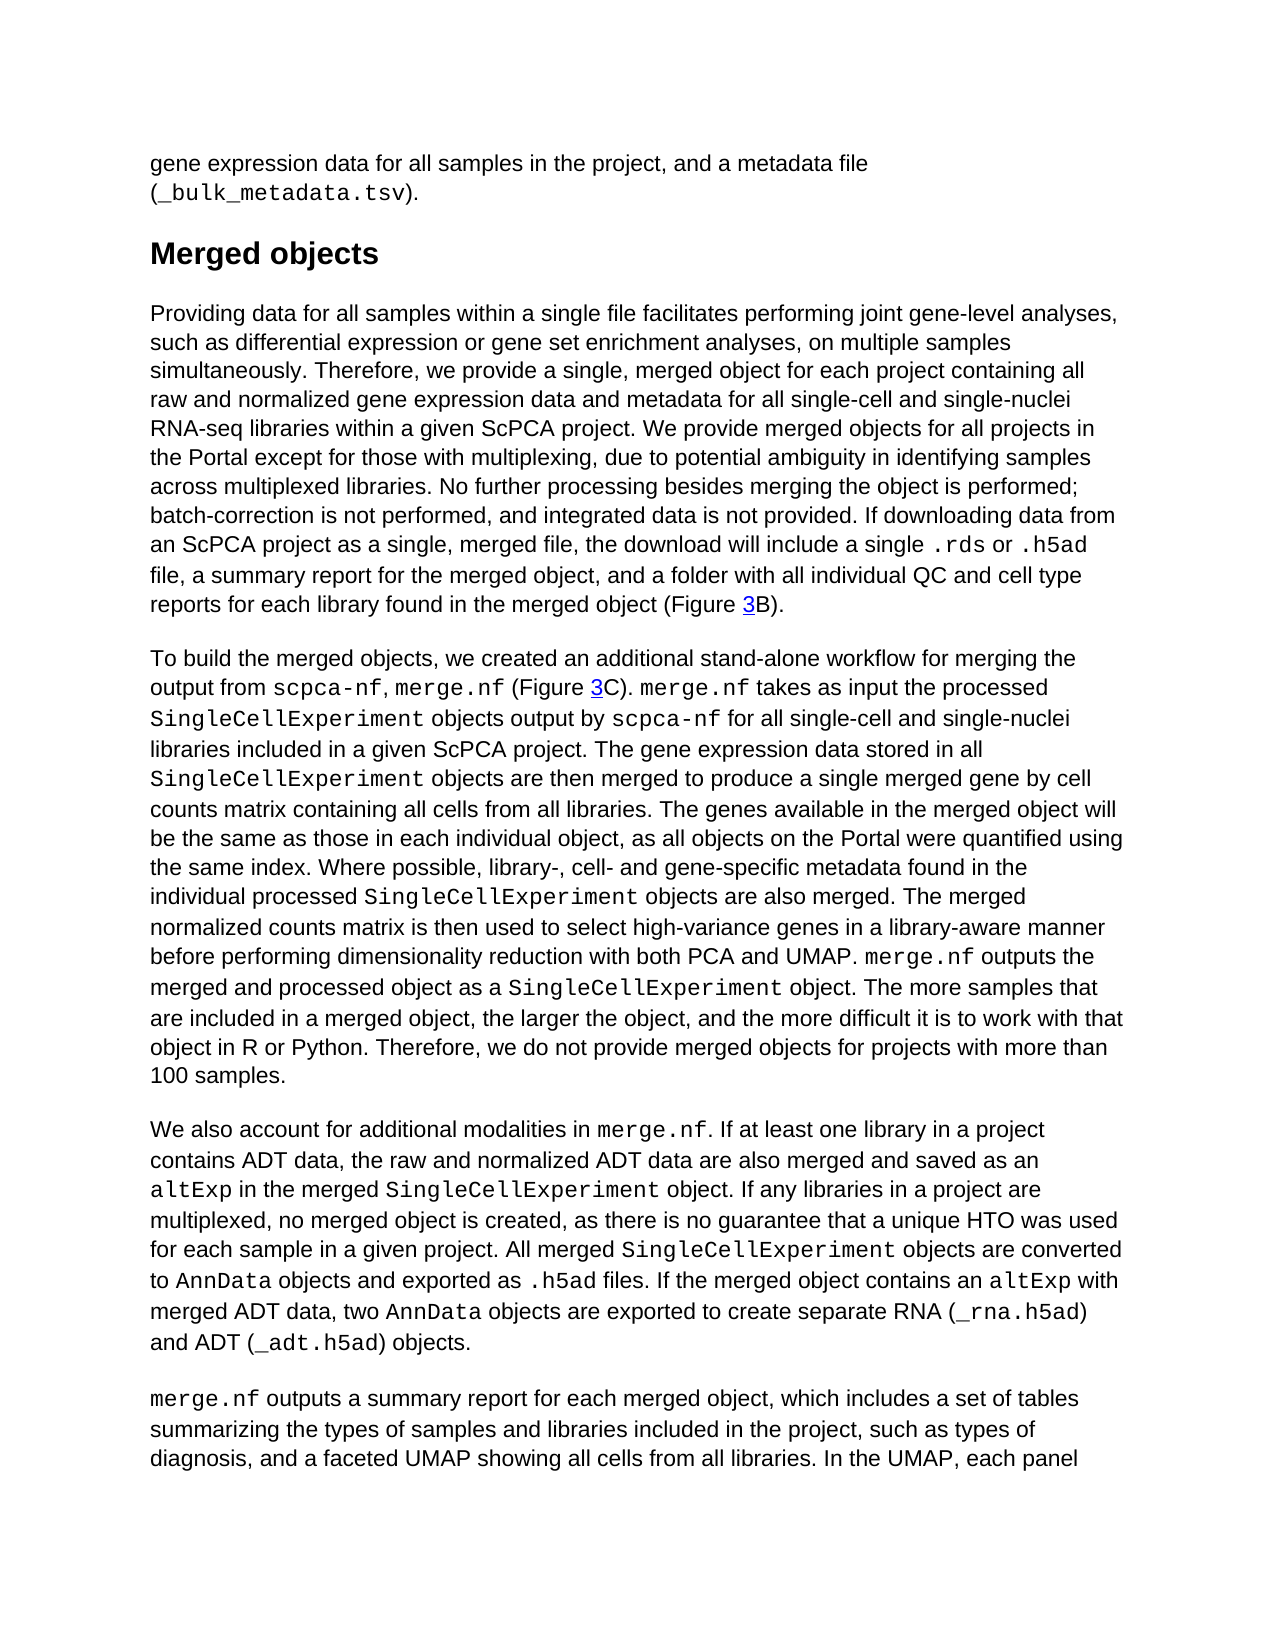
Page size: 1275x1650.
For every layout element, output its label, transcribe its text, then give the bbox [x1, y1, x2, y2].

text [150, 1385, 1125, 1471]
text To build the merged objects, we created an additional stand-alone workflow for merging the output from scpca-nf, merge.nf (Figure 3C). merge.nf takes as input the processed SingleCellExperiment objects output by scpca-nf for all single-cell and single-nuclei libraries included in a given ScPCA project. The gene expression data stored in all SingleCellExperiment objects are then merged to produce a single merged gene by cell counts matrix containing all cells from all libraries. The genes available in the merged object will be the same as those in each individual object, as all objects on the Portal were quantified using the same index. Where possible, library-, cell- and gene-specific metadata found in the individual processed SingleCellExperiment objects are also merged. The merged normalized counts matrix is then used to select high-variance genes in a library-aware manner before performing dimensionality reduction with both PCA and UMAP. merge.nf outputs the merged and processed object as a SingleCellExperiment object. The more samples that are included in a merged object, the larger the object, and the more difficult it is to work with that object in R or Python. Therefore, we do not provide merged objects for projects with more than 100 samples. [150, 645, 1125, 1089]
text We also account for additional modalities in merge.nf. If at least one library in a project contains ADT data, the raw and normalized ADT data are also merged and saved as an altExp in the merged SingleCellExperiment object. If any libraries in a project are multiplexed, no merged object is created, as there is no guarantee that a unique HTO was used for each sample in a given project. All merged SingleCellExperiment objects are converted to AnnData objects and exported as .h5ad files. If the merged object contains an altExp with merged ADT data, two AnnData objects are exported to create separate RNA (_rna.h5ad) and ADT (_adt.h5ad) objects. [150, 1116, 1125, 1357]
subtitle Merged objects [150, 235, 1125, 271]
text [150, 150, 1125, 207]
text Providing data for all samples within a single file facilitates performing joint gene-level analyses, such as differential expression or gene set enrichment analyses, on multiple samples simultaneously. Therefore, we provide a single, merged object for each project containing all raw and normalized gene expression data and metadata for all single-cell and single-nuclei RNA-seq libraries within a given ScPCA project. We provide merged objects for all projects in the Portal except for those with multiplexing, due to potential ambiguity in identifying samples across multiplexed libraries. No further processing besides merging the object is performed; batch-correction is not performed, and integrated data is not provided. If downloading data from an ScPCA project as a single, merged file, the download will include a single .rds or .h5ad file, a summary report for the merged object, and a folder with all individual QC and cell type reports for each library found in the merged object (Figure 3B). [150, 299, 1125, 617]
